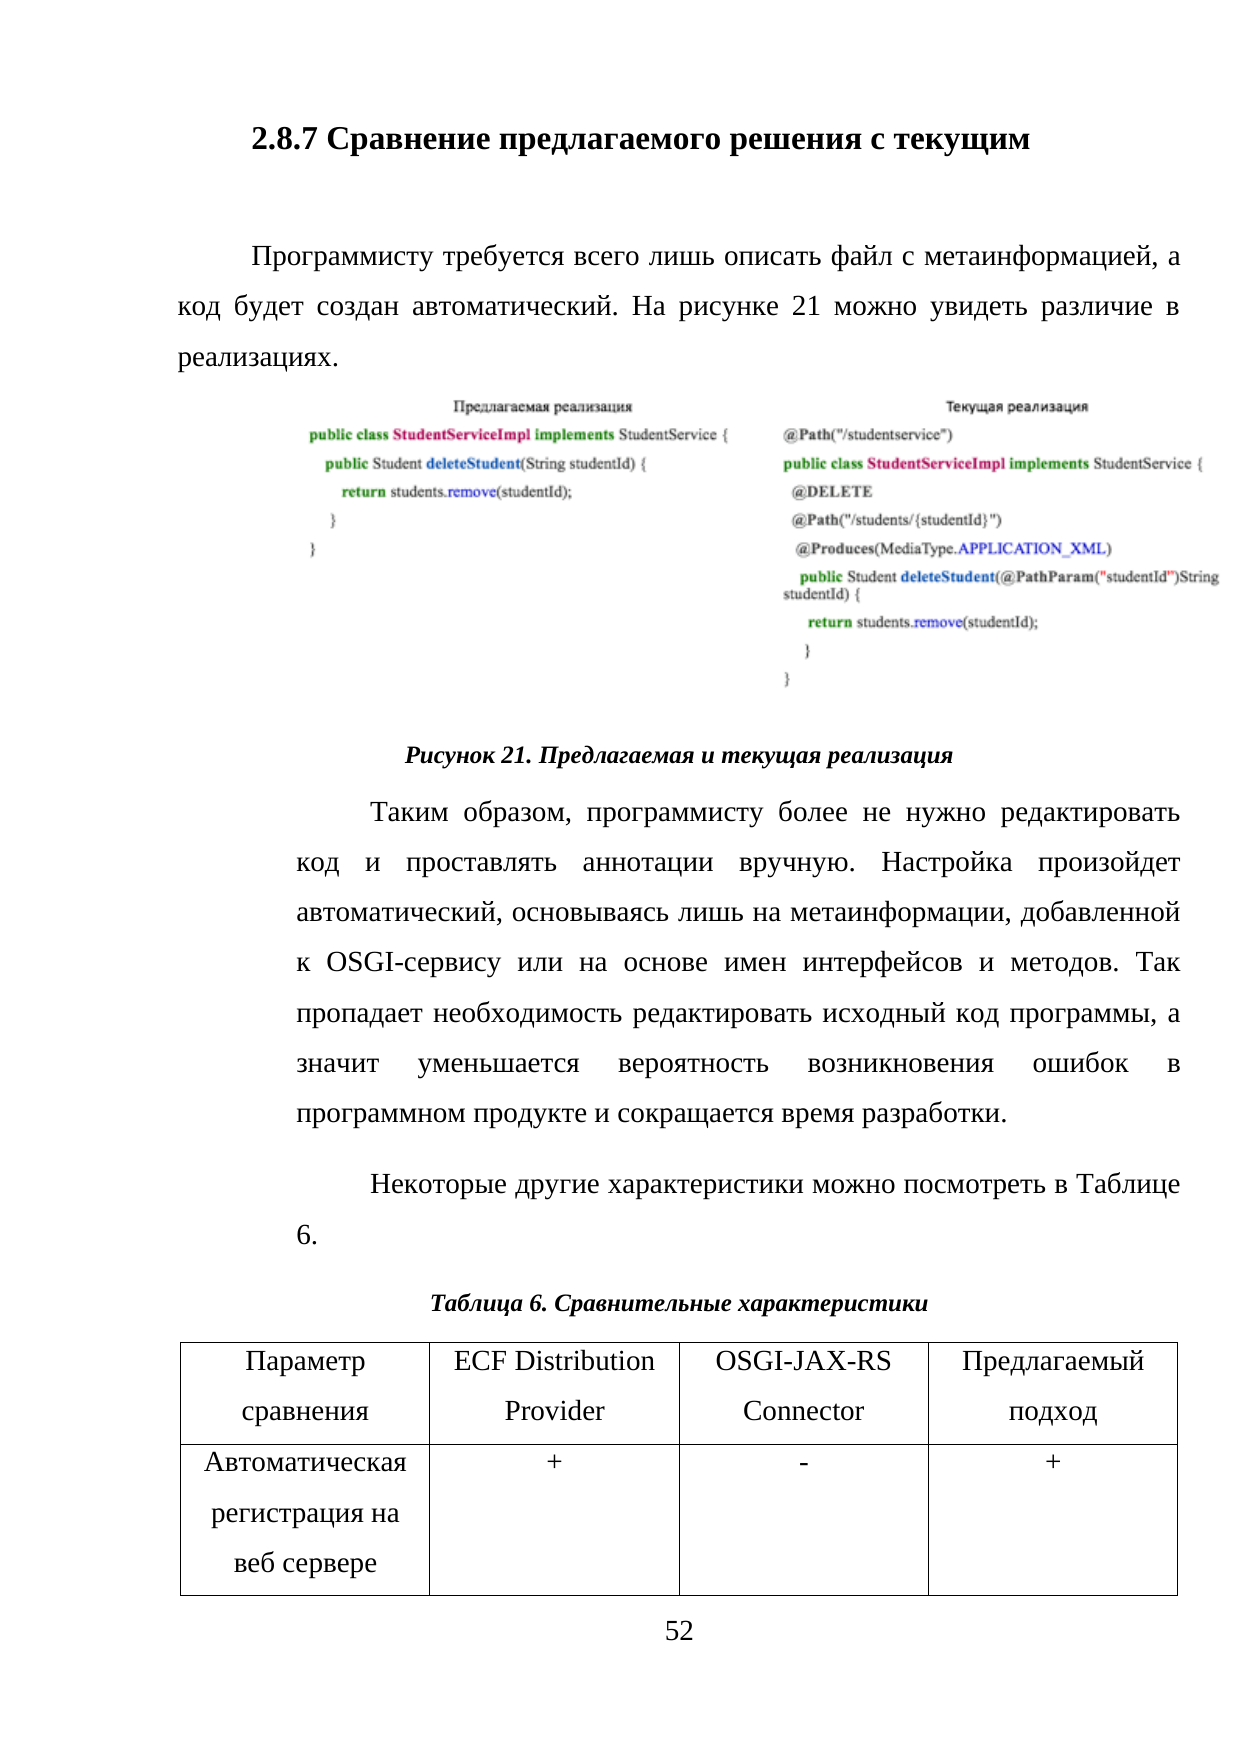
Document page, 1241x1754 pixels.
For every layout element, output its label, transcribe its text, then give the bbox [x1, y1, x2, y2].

text Некоторые другие характеристики можно посмотреть в Таблице 6. [296, 1167, 1181, 1251]
table_cell + [929, 1445, 1177, 1595]
text Таким образом, программисту более не нужно редактировать код и проставлять аннотации вручную. Настройка произойдет автоматический, основываясь лишь на метаинформации, добавленной к OSGI-сервису или на основе имен интерфейсов и методов. Так пропадает необходимость редактировать исходный код программы, а значит уменьшается вероятность возникновения ошибок в программном продукте и сокращается время разработки. [296, 794, 1181, 1129]
text Программисту требуется всего лишь описать файл с метаинформацией, а код будет создан автоматический. На рисунке 21 можно увидеть различие в реализациях. [177, 238, 1181, 372]
table_cell - [680, 1445, 928, 1595]
text Таблица 6. Сравнительные характеристики [177, 1288, 1181, 1317]
text Рисунок 21. Предлагаемая и текущая реализация [177, 740, 1181, 769]
table_cell Автоматическая регистрация на веб сервере [181, 1445, 429, 1595]
table_header OSGI-JAX-RS Connector [680, 1343, 928, 1443]
table_header Предлагаемый подход [929, 1343, 1177, 1443]
table_header ECF Distribution Provider [430, 1343, 679, 1443]
picture [296, 389, 1238, 724]
table_header Параметр сравнения [181, 1343, 429, 1443]
subtitle Сравнение предлагаемого решения с текущим [251, 118, 1181, 156]
table_cell + [430, 1445, 679, 1595]
